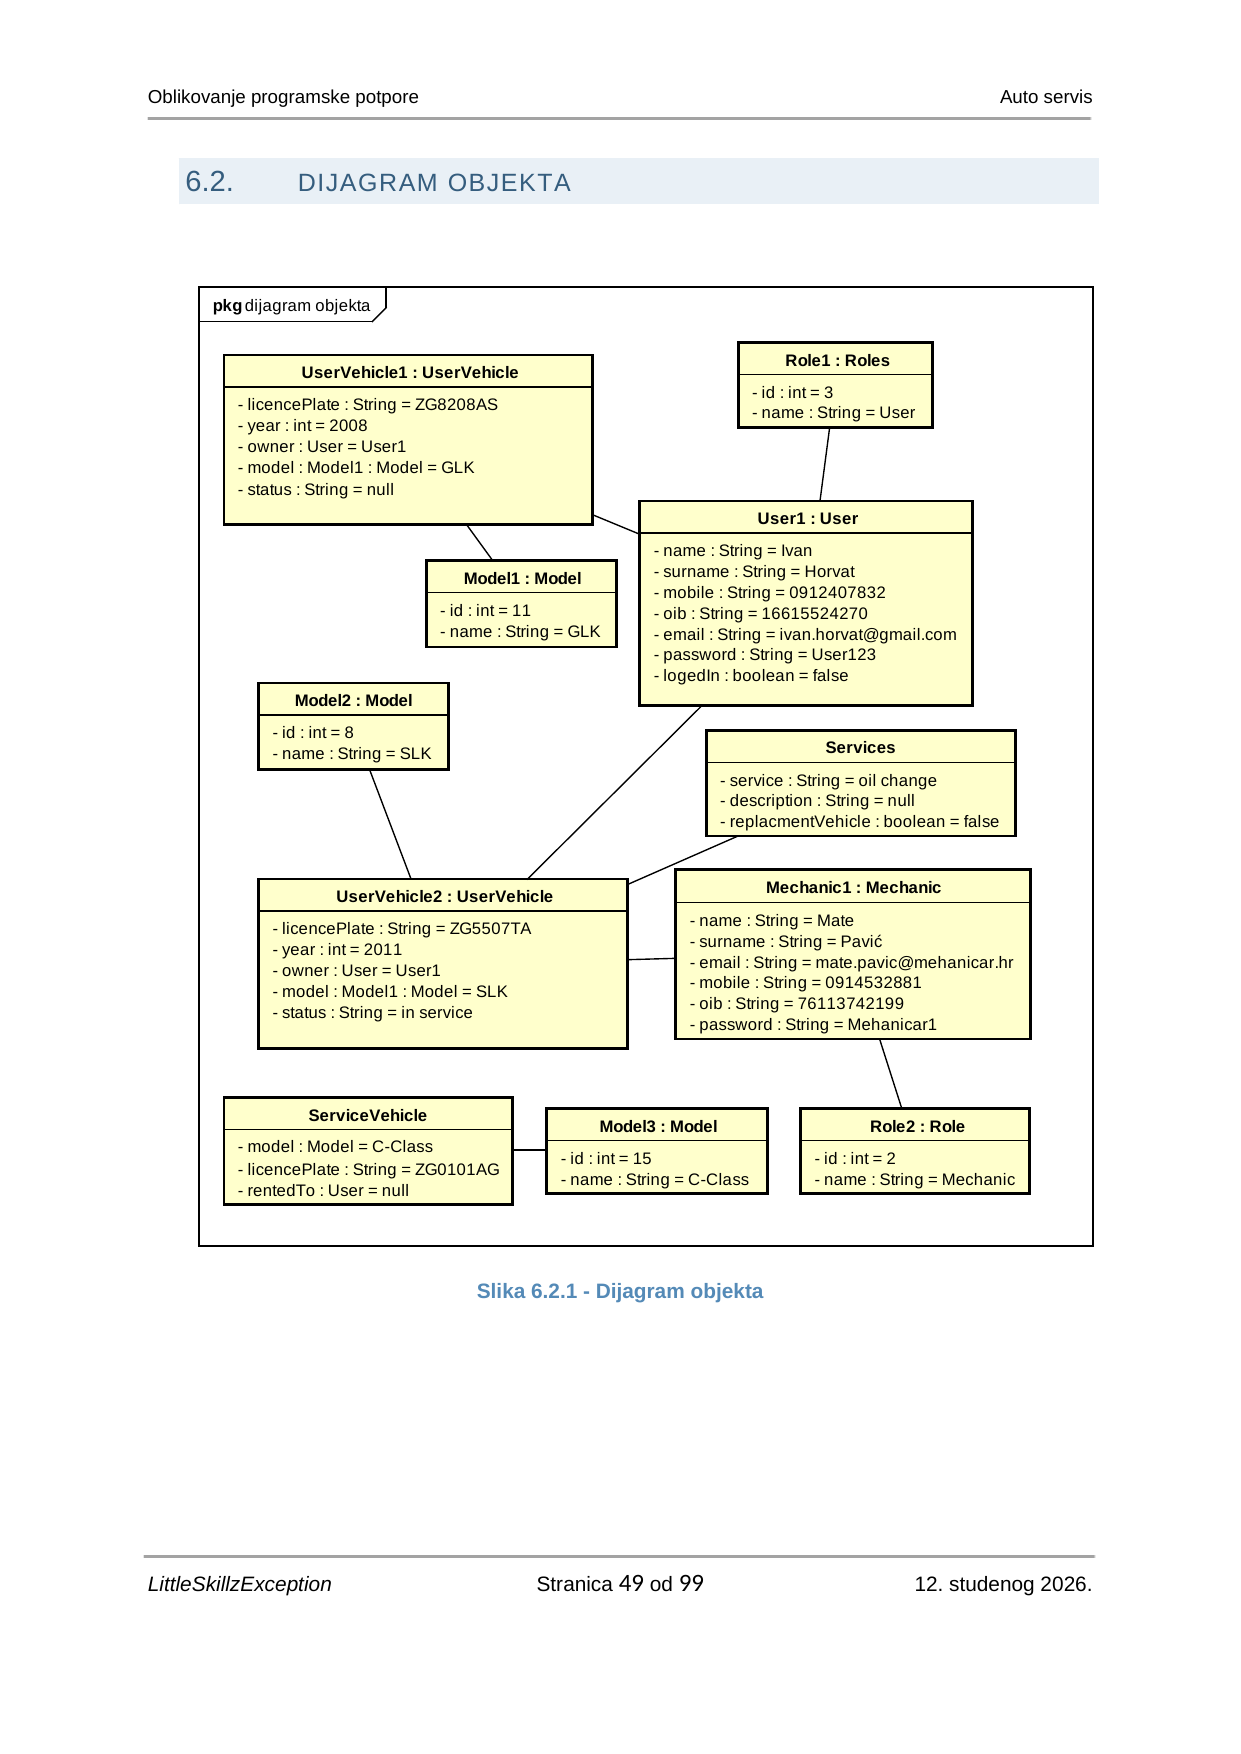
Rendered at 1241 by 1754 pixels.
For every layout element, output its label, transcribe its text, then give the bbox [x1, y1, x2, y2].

subtitle DIJAGRAM OBJEKTA [185, 164, 1093, 198]
text Slika 6.2.1 - Dijagram objekta [148, 1279, 1093, 1303]
